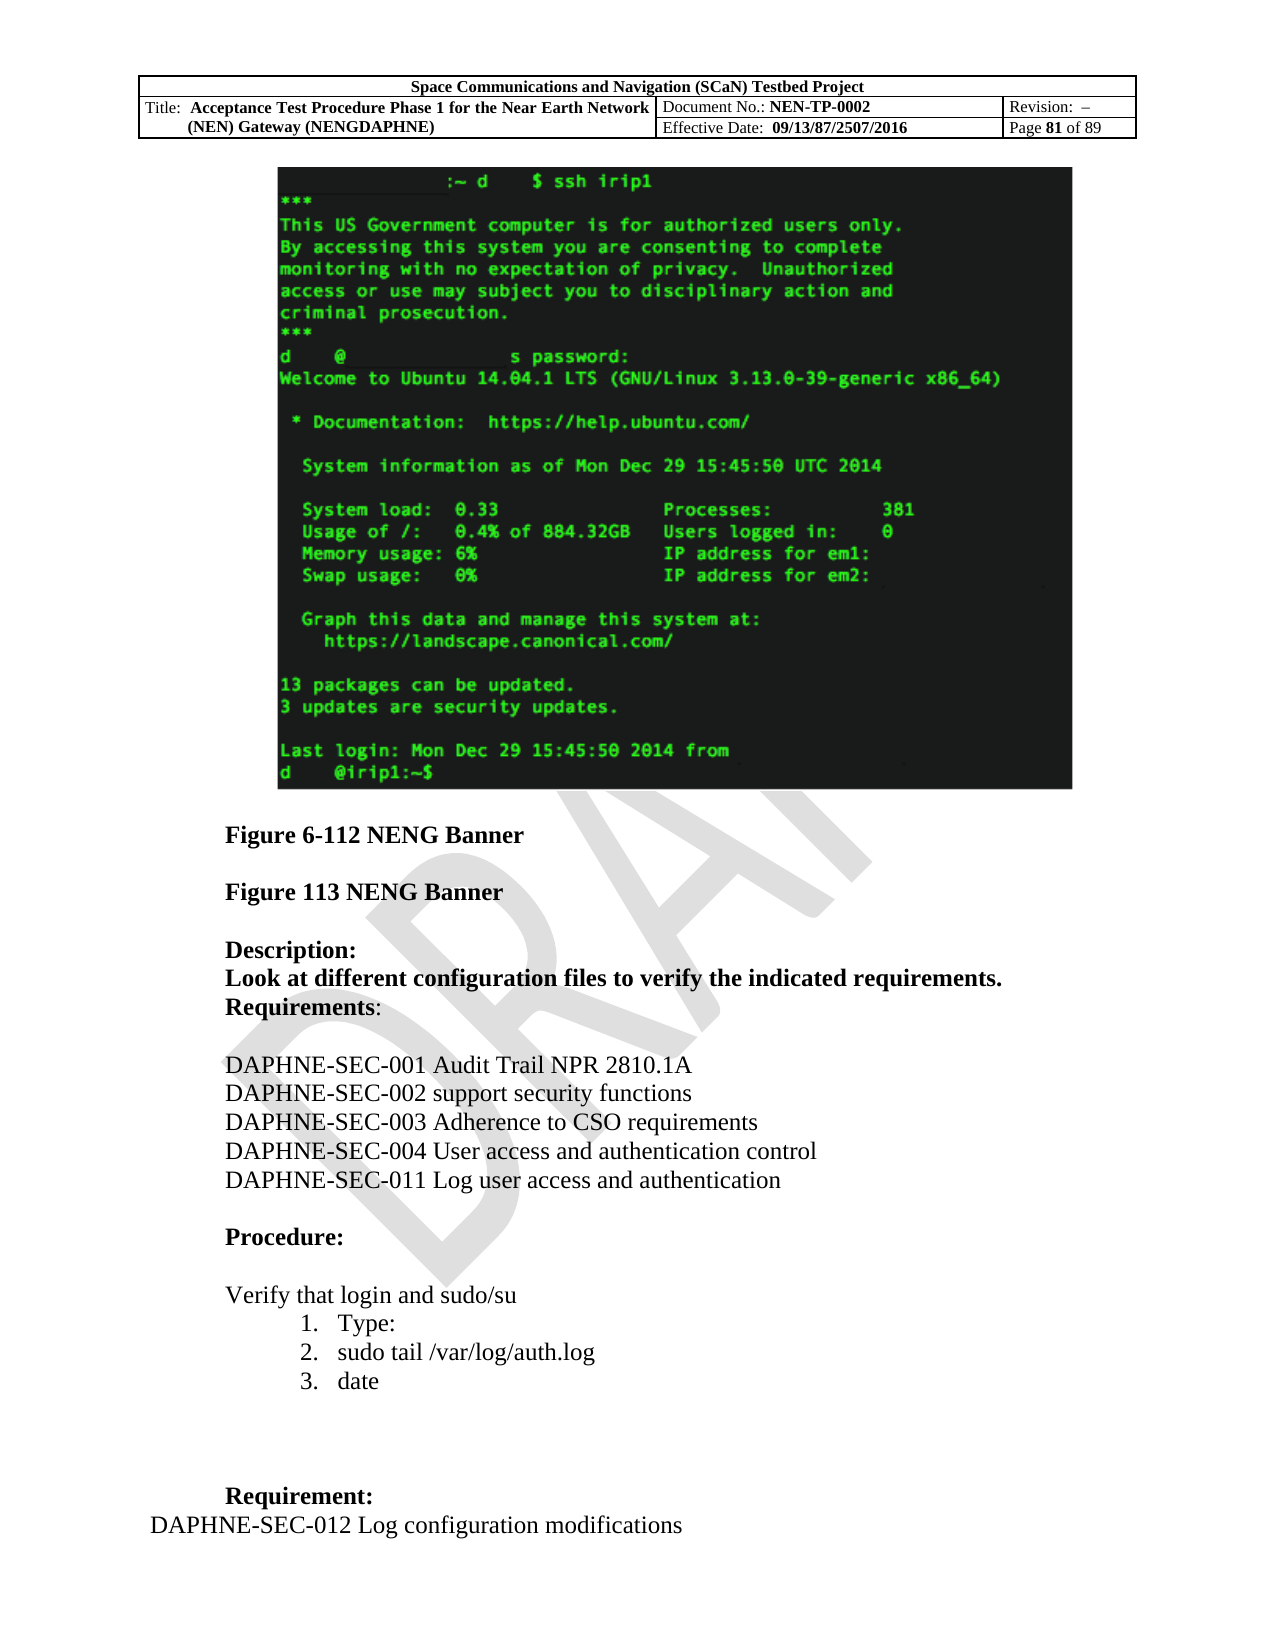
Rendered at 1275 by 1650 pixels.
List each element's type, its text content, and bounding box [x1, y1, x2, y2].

list Type: [300, 1308, 1125, 1337]
list Verify that login and sudo/su [225, 1280, 1125, 1308]
picture [277, 167, 1073, 791]
list sudo tail /var/log/auth.log [300, 1337, 1125, 1366]
list date [300, 1366, 1125, 1395]
